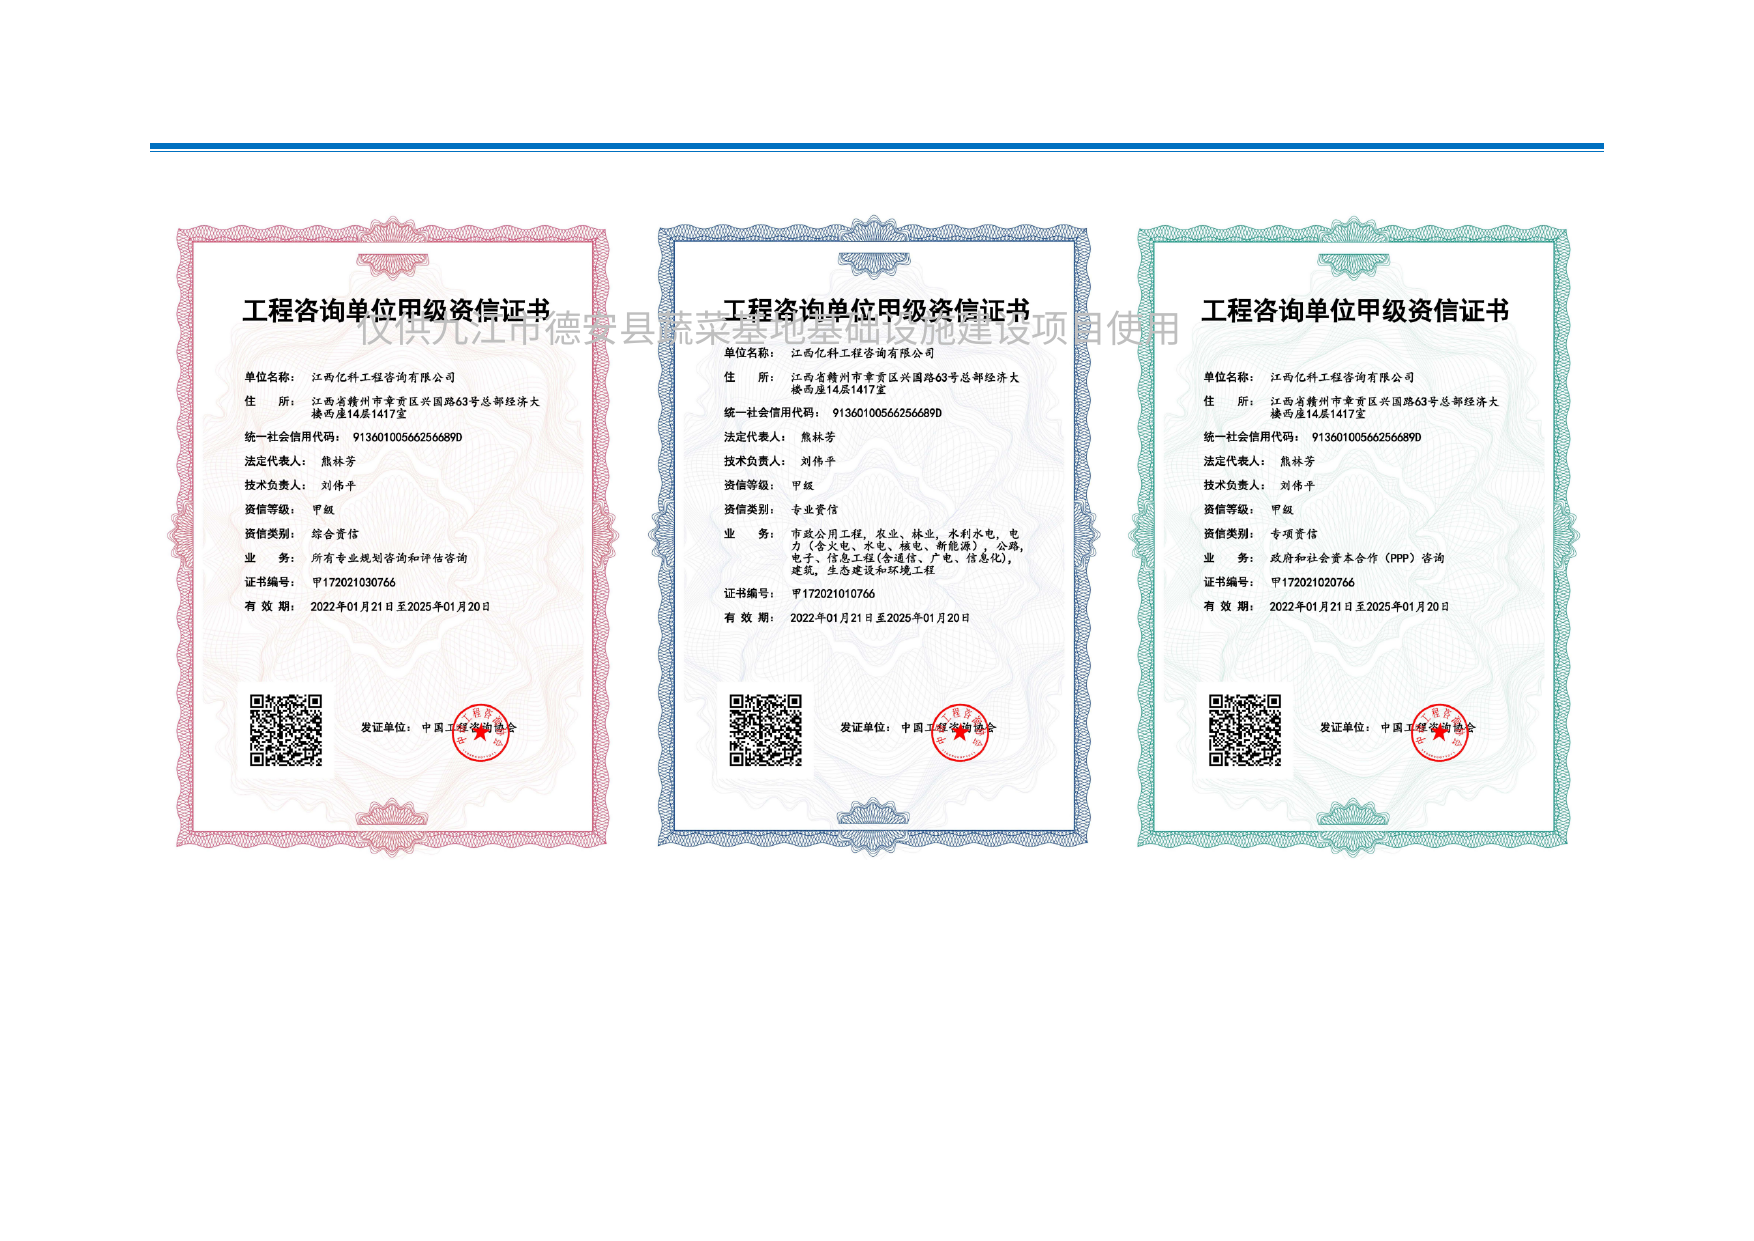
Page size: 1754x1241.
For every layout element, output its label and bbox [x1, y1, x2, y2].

picture [150, 197, 1602, 890]
